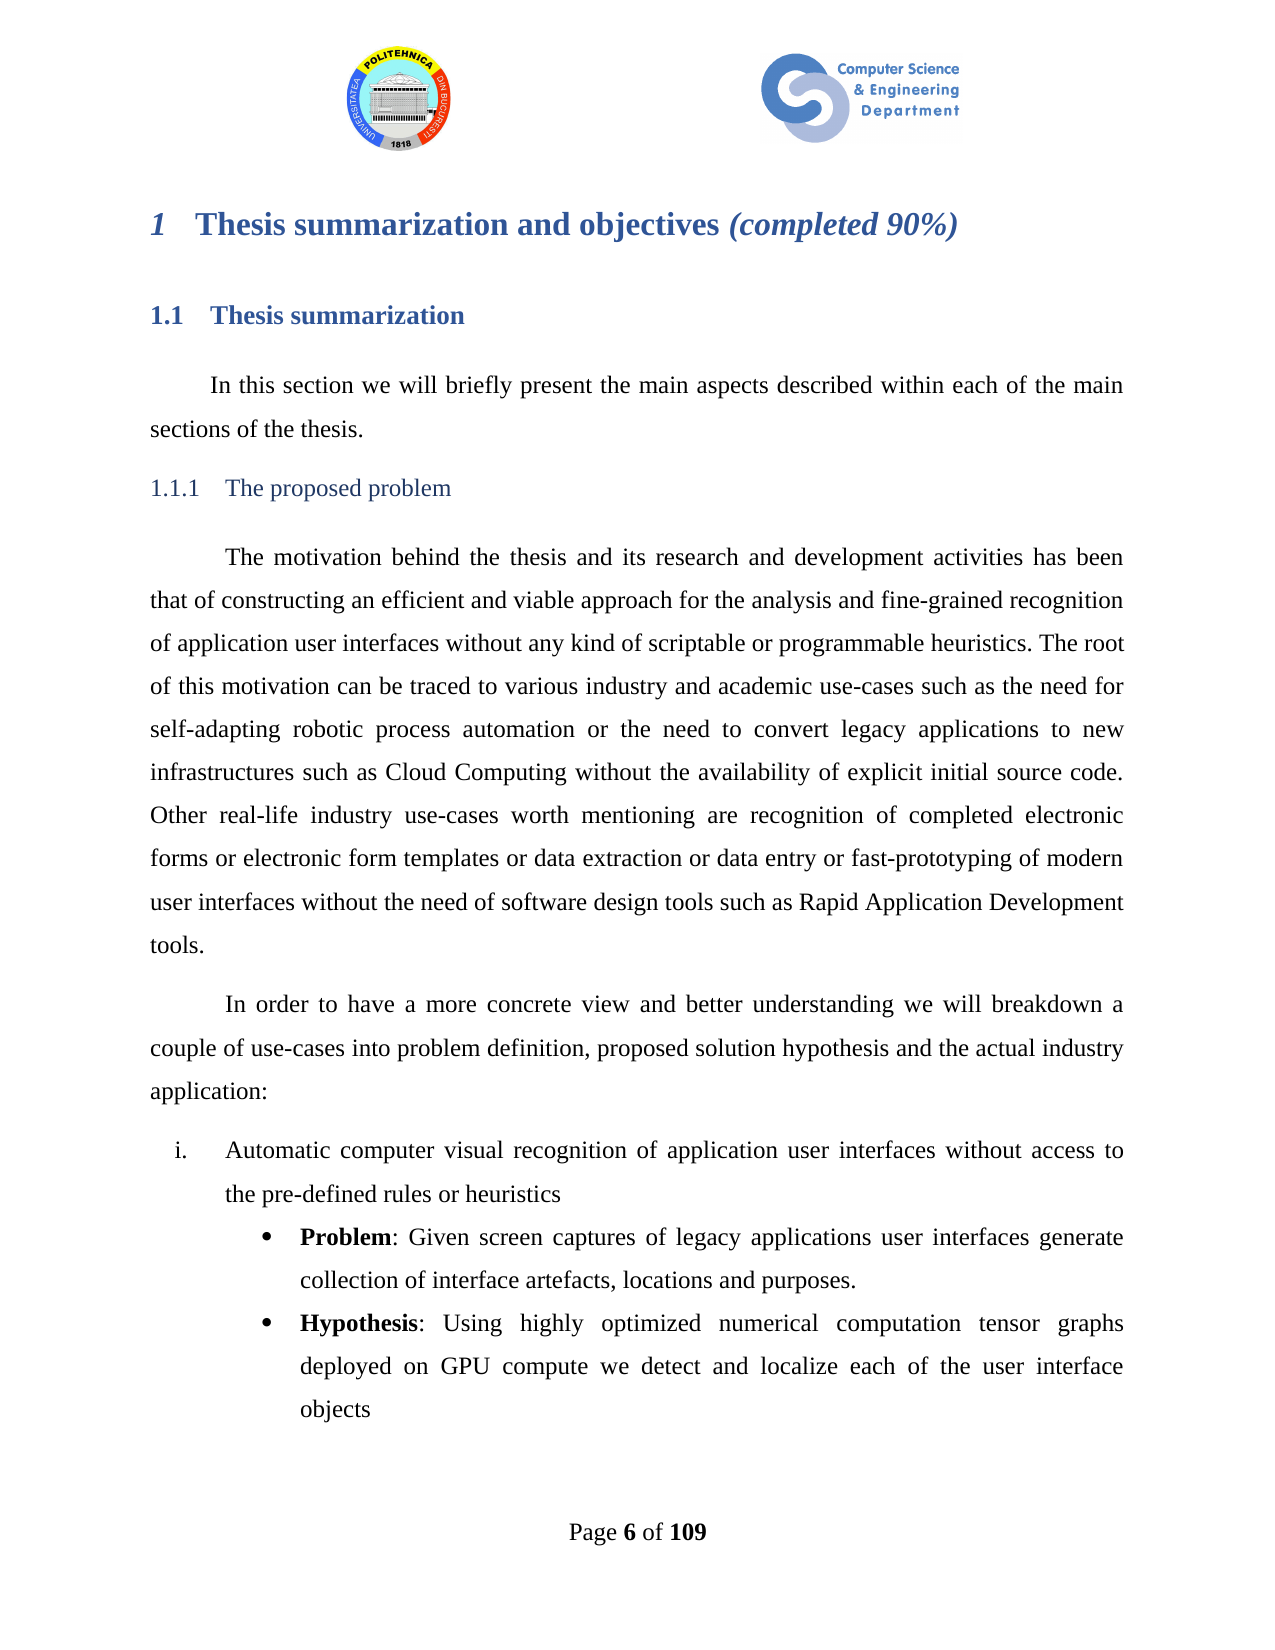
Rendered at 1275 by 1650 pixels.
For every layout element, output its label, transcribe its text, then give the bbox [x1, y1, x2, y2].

subtitle The proposed problem [150, 473, 1125, 502]
picture [760, 53, 963, 144]
text In order to have a more concrete view and better understanding we will breakdown a couple of use-cases into problem definition, proposed solution hypothesis and the actual industry application: [150, 989, 1125, 1104]
text In this section we will briefly present the main aspects described within each of the main sections of the thesis. [150, 371, 1125, 442]
subtitle Thesis summarization [150, 299, 1125, 330]
subtitle Thesis summarization and objectives (completed 90%) [150, 204, 1125, 242]
text The motivation behind the thesis and its research and development activities has been that of constructing an efficient and viable approach for the analysis and fine-grained recognition of application user interfaces without any kind of scriptable or programmable heuristics. The root of this motivation can be traced to various industry and academic use-cases such as the need for self-adapting robotic process automation or the need to convert legacy applications to new infrastructures such as Cloud Computing without the availability of explicit initial source code. Other real-life industry use-cases worth mentioning are recognition of completed electronic forms or electronic form templates or data extraction or data entry or fast-prototyping of modern user interfaces without the need of software design tools such as Rapid Application Development tools. [150, 542, 1125, 958]
list Problem: Given screen captures of legacy applications user interfaces generate collection of interface artefacts, locations and purposes. [262, 1222, 1125, 1294]
list Hypothesis: Using highly optimized numerical computation tensor graphs deployed on GPU compute we detect and localize each of the user interface objects [262, 1308, 1125, 1423]
list Automatic computer visual recognition of application user interfaces without access to the pre-defined rules or heuristics [187, 1136, 1125, 1207]
picture [346, 46, 451, 151]
